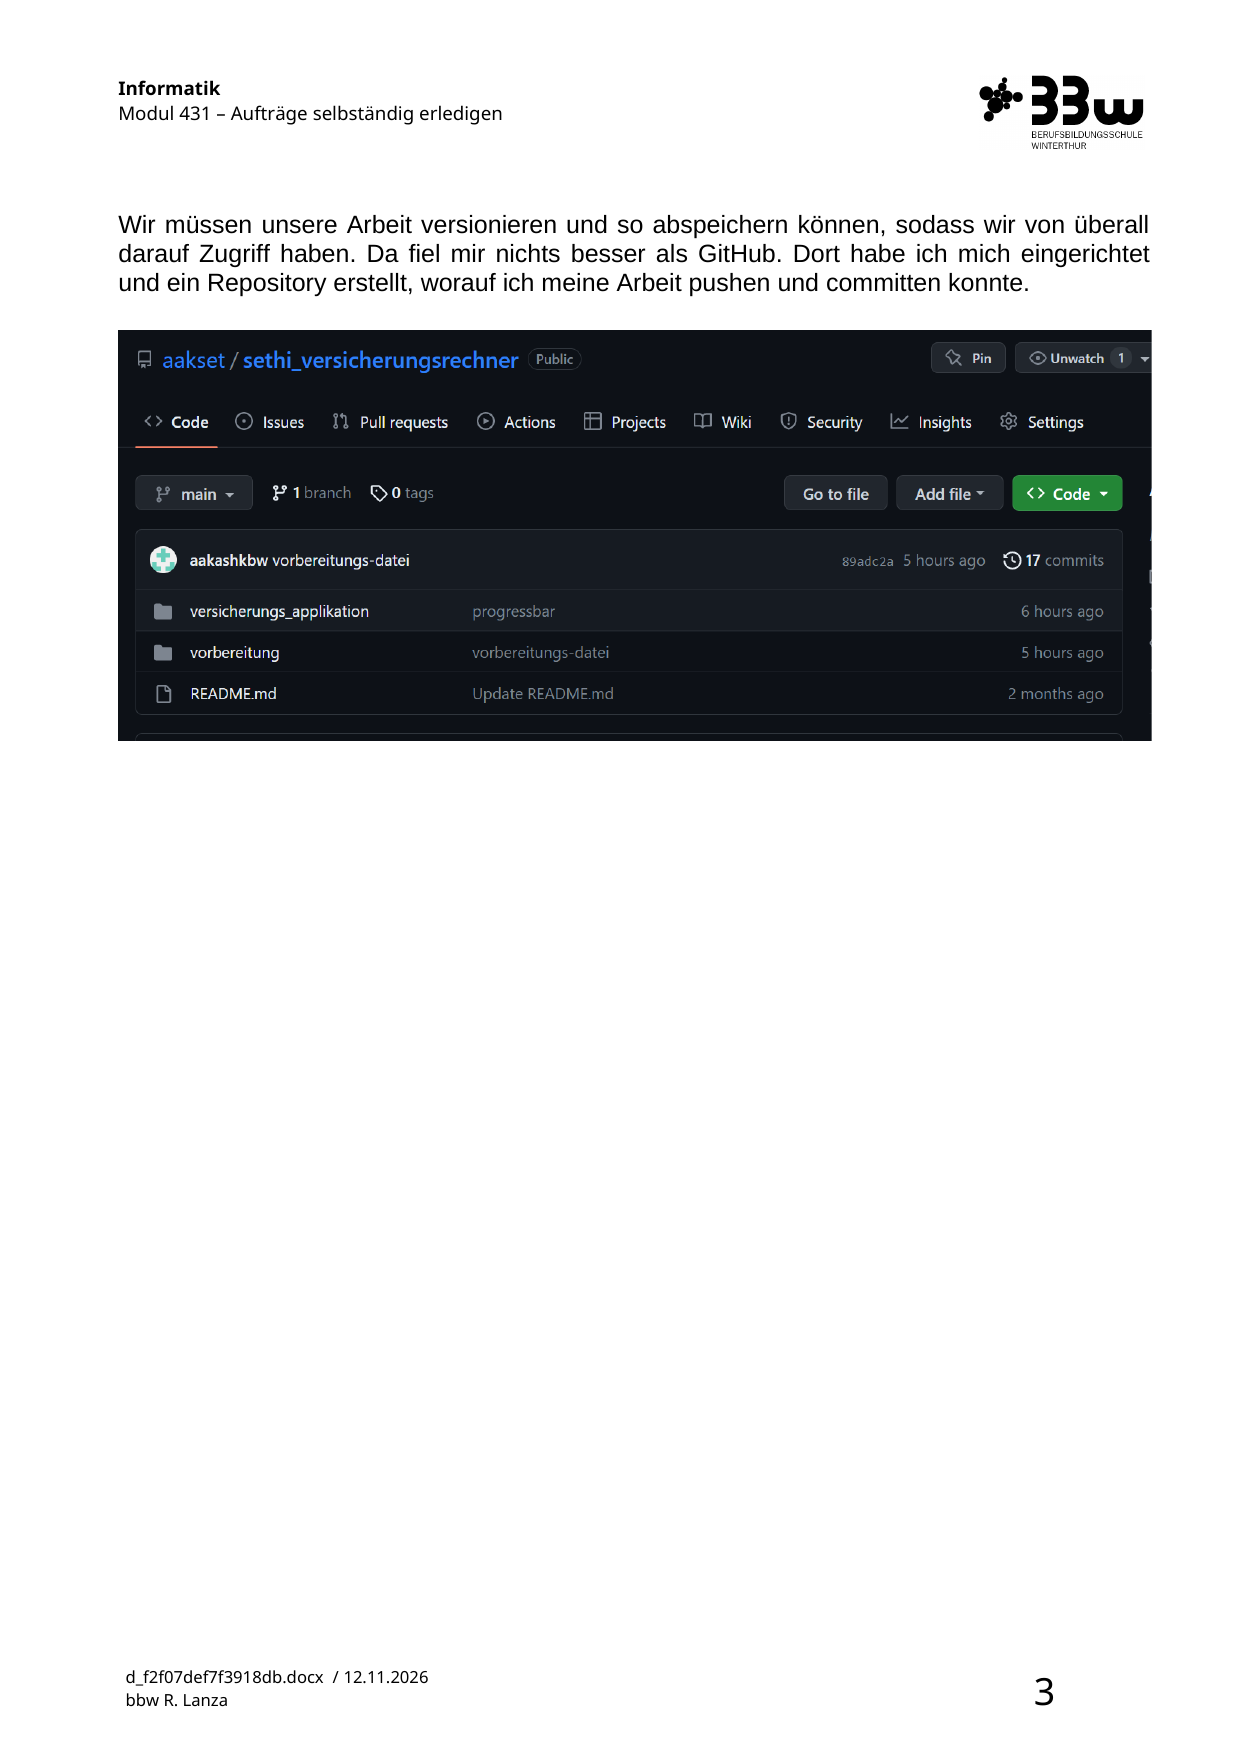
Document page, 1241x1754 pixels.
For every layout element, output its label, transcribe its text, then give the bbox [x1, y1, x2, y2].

picture [118, 330, 1152, 741]
picture [978, 75, 1145, 150]
text Wir müssen unsere Arbeit versionieren und so abspeichern können, sodass wir von überall darauf Zugriff haben. Da fiel mir nichts besser als GitHub. Dort habe ich mich eingerichtet und ein Repository erstellt, worauf ich meine Arbeit pushen und committen konnte. [118, 210, 1152, 296]
